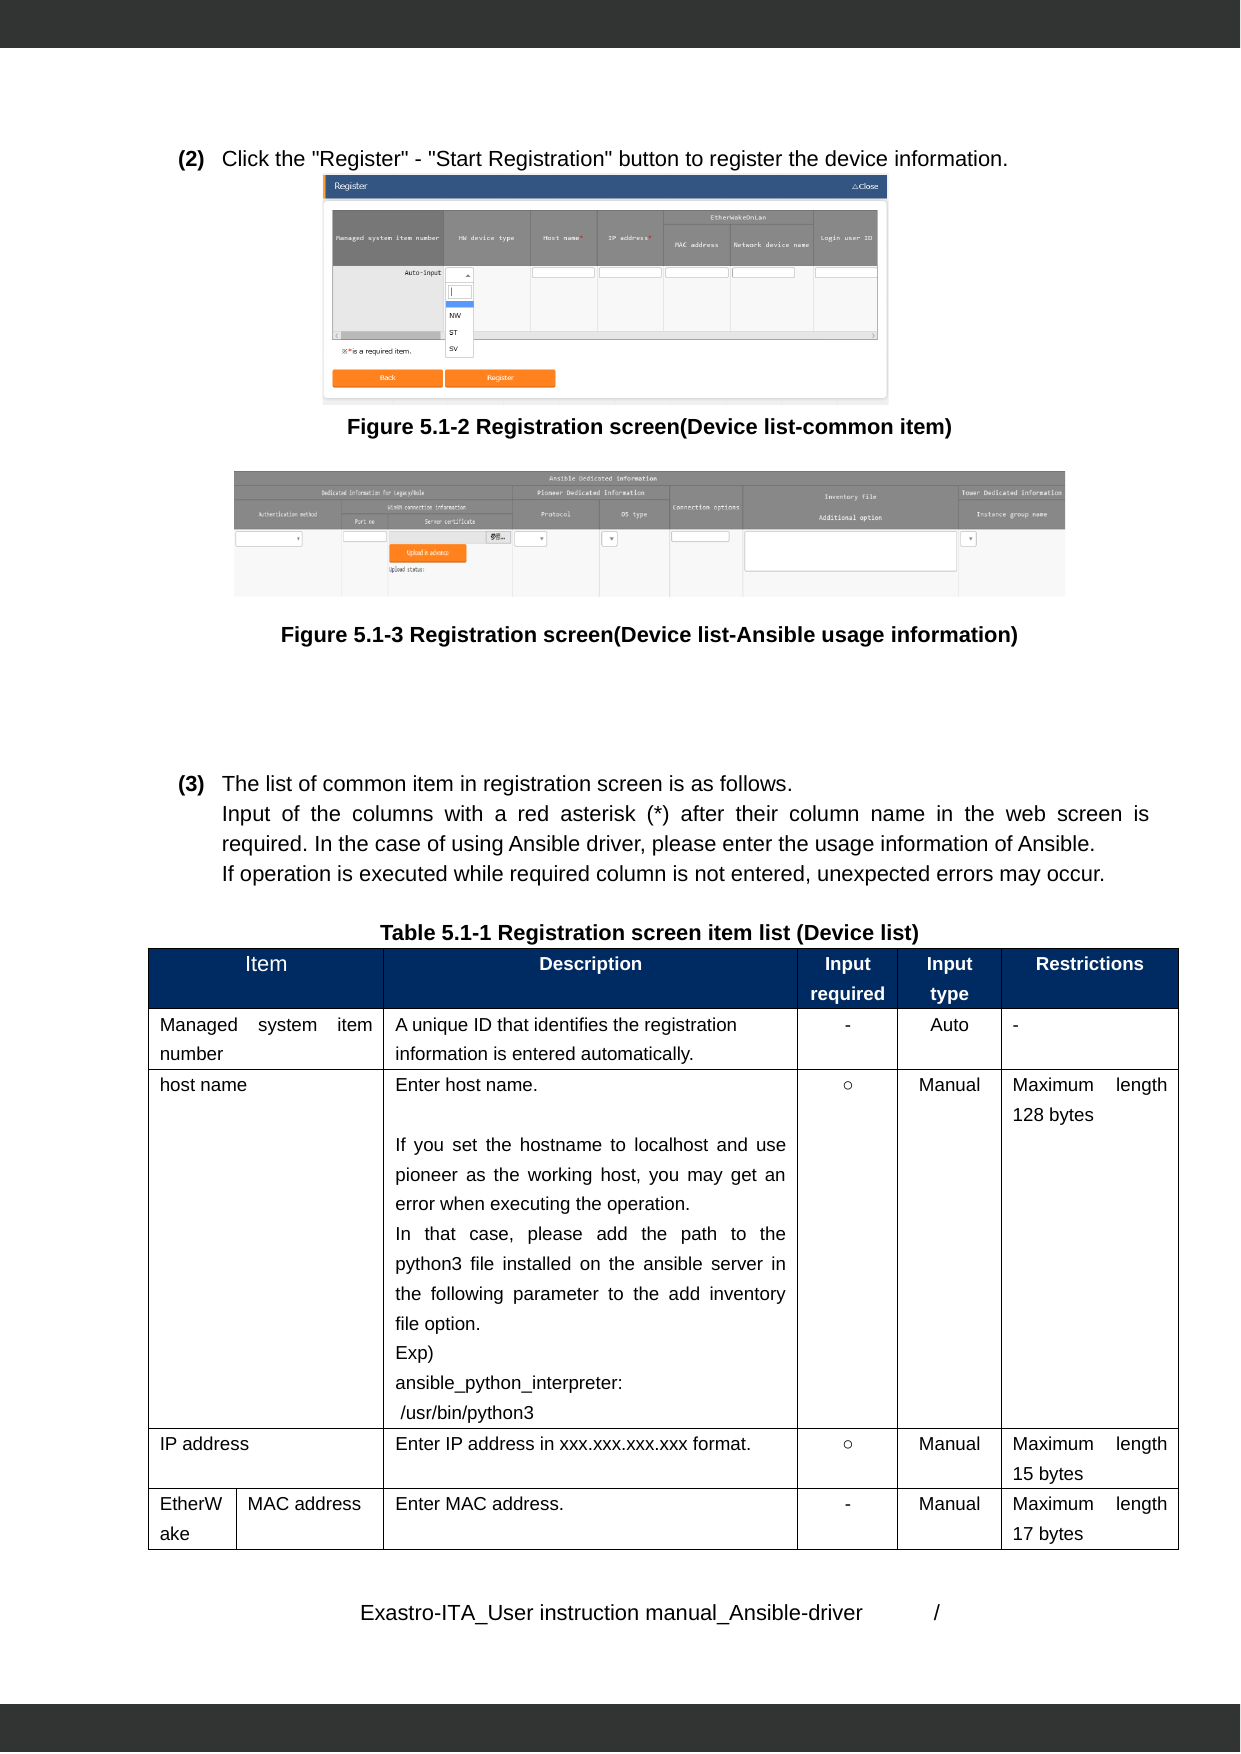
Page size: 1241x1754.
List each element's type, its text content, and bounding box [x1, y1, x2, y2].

table_header Input required [798, 949, 897, 1008]
table_cell A unique ID that identifies the registration information is entered automatically. [384, 1009, 797, 1069]
table_header Restrictions [1002, 949, 1178, 1008]
table_cell MAC address [237, 1489, 383, 1549]
table_cell Maximum length 15 bytes [1002, 1429, 1178, 1488]
table_cell Managed system item number [149, 1009, 383, 1069]
list If operation is executed while required column is not entered, unexpected errors may occur. [222, 858, 1152, 888]
table_cell - [798, 1489, 897, 1549]
table_cell Manual [898, 1429, 1001, 1488]
table_cell IP address [149, 1429, 383, 1488]
table_cell ○ [798, 1070, 897, 1427]
table_cell host name [149, 1070, 383, 1427]
table_cell - [798, 1009, 897, 1069]
picture [0, 0, 1241, 48]
text Figure 5.1-3 Registration screen(Device list-Ansible usage information) [148, 620, 1152, 650]
table_cell Maximum length 17 bytes [1002, 1489, 1178, 1549]
picture [322, 173, 889, 405]
table_cell EtherWake OnLan [149, 1489, 236, 1549]
list Click the "Register" - "Start Registration" button to register the device information. [178, 143, 1152, 173]
table_cell Enter MAC address. [384, 1489, 797, 1549]
table_cell Manual [898, 1070, 1001, 1427]
table_cell ○ [798, 1429, 897, 1488]
table_cell - [1002, 1009, 1178, 1069]
table_header Item [149, 949, 383, 1008]
text Figure 5.1-2 Registration screen(Device list-common item) [148, 411, 1152, 441]
table_cell Enter IP address in xxx.xxx.xxx.xxx format. [384, 1429, 797, 1488]
picture [0, 1704, 1241, 1752]
table_cell Enter host name. If you set the hostname to localhost and use pioneer as the working host, you may get an error when executing the operation. In that case, please add the path to the python3 file installed on the ansible server in the following parameter to the add inventory file option. Exp) ansible_python_interpreter: /usr/bin/python3 [384, 1070, 797, 1427]
text Table 5.1-1 Registration screen item list (Device list) [148, 918, 1152, 948]
table_header Input type [898, 949, 1001, 1008]
picture [234, 471, 1066, 597]
table_cell Auto [898, 1009, 1001, 1069]
table_header Description [384, 949, 797, 1008]
list The list of common item in registration screen is as follows. Input of the columns with a red asterisk (*) after their column name in the web screen is required. In the case of using Ansible driver, please enter the usage information of Ansible. [178, 769, 1152, 858]
table_cell Maximum length 128 bytes [1002, 1070, 1178, 1427]
table_cell Manual [898, 1489, 1001, 1549]
